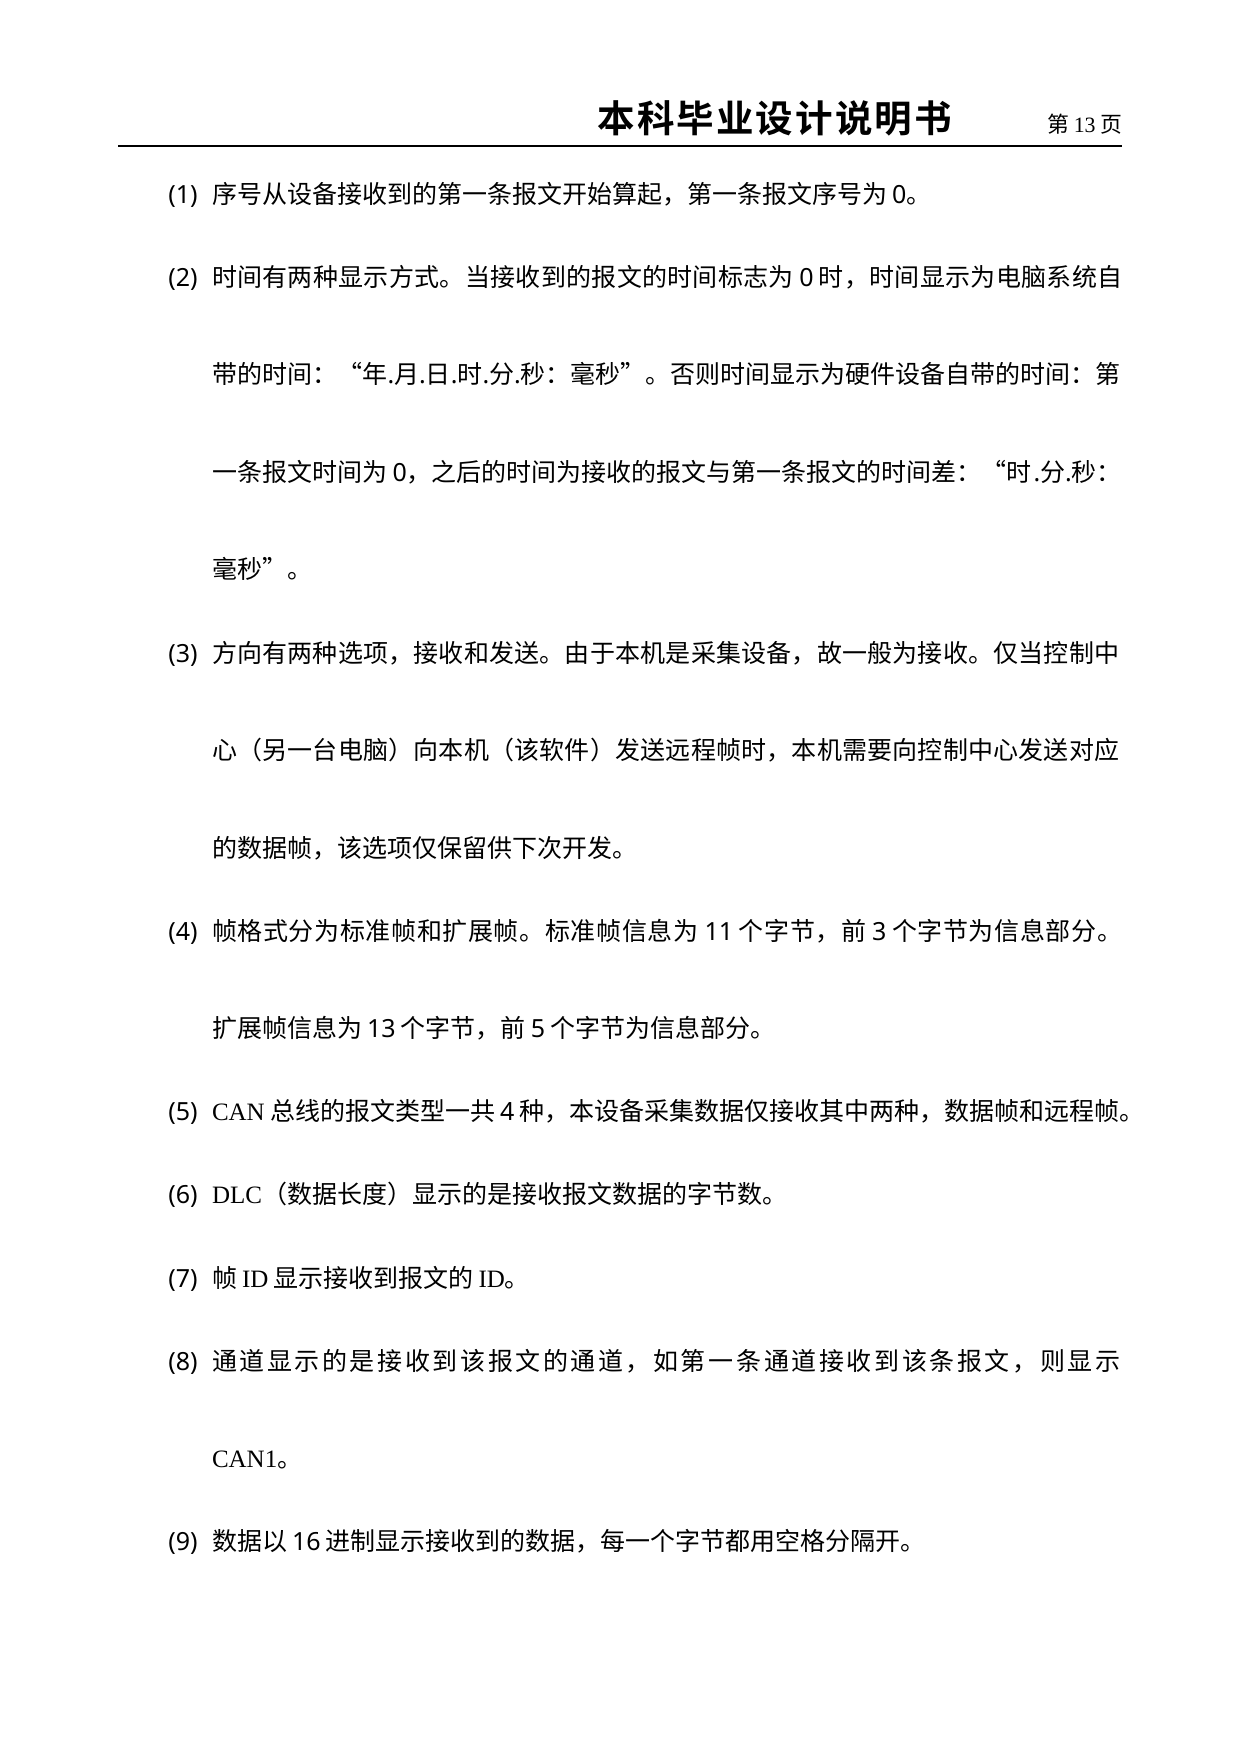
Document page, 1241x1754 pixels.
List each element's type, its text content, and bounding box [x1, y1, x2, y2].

list 数据以16进制显示接收到的数据，每一个字节都用空格分隔开。 [168, 1507, 1122, 1572]
list CAN总线的报文类型一共4种，本设备采集数据仅接收其中两种，数据帧和远程帧。 [168, 1077, 1122, 1142]
list 时间有两种显示方式。当接收到的报文的时间标志为0时，时间显示为电脑系统自带的时间：“年.月.日.时.分.秒：毫秒”。否则时间显示为硬件设备自带的时间：第一条报文时间为0，之后的时间为接收的报文与第一条报文的时间差：“时.分.秒：毫秒”。 [168, 243, 1122, 601]
list DLC（数据长度）显示的是接收报文数据的字节数。 [168, 1161, 1122, 1226]
list 方向有两种选项，接收和发送。由于本机是采集设备，故一般为接收。仅当控制中心（另一台电脑）向本机（该软件）发送远程帧时，本机需要向控制中心发送对应的数据帧，该选项仅保留供下次开发。 [168, 619, 1122, 879]
list 序号从设备接收到的第一条报文开始算起，第一条报文序号为0。 [168, 160, 1122, 225]
list 帧ID显示接收到报文的ID。 [168, 1244, 1122, 1309]
list 通道显示的是接收到该报文的通道，如第一条通道接收到该条报文，则显示CAN1。 [168, 1327, 1122, 1489]
list 帧格式分为标准帧和扩展帧。标准帧信息为11个字节，前3个字节为信息部分。扩展帧信息为13个字节，前5个字节为信息部分。 [168, 897, 1122, 1059]
